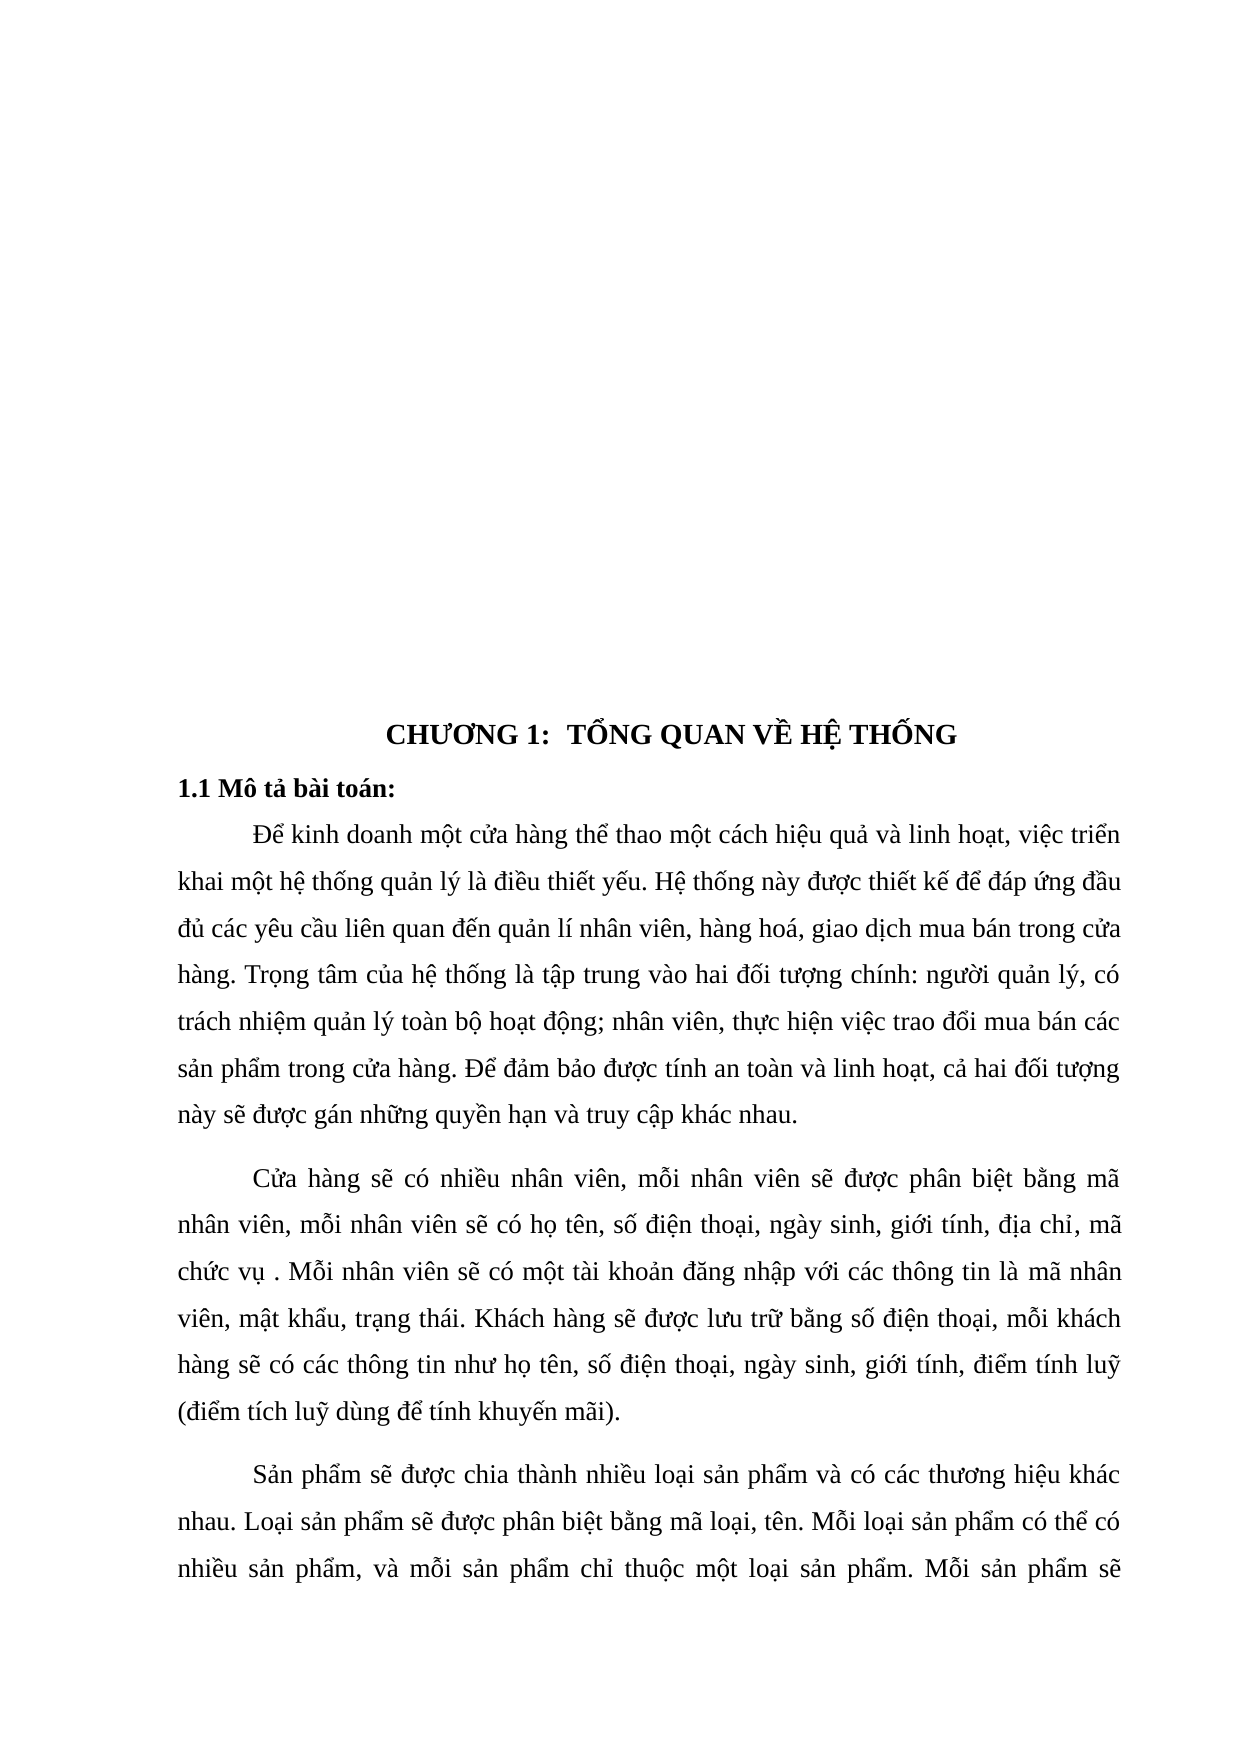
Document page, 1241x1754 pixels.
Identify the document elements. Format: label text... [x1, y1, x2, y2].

subtitle 1.1 Mô tả bài toán: [177, 772, 1122, 803]
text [177, 1459, 1122, 1583]
text Để kinh doanh một cửa hàng thể thao một cách hiệu quả và linh hoạt, việc triển khai một hệ thống quản lý là điều thiết yếu. Hệ thống này được thiết kế để đáp ứng đầu đủ các yêu cầu liên quan đến quản lí nhân viên, hàng hoá, giao dịch mua bán trong cửa hàng. Trọng tâm của hệ thống là tập trung vào hai đối tượng chính: người quản lý, có trách nhiệm quản lý toàn bộ hoạt động; nhân viên, thực hiện việc trao đổi mua bán các sản phẩm trong cửa hàng. Để đảm bảo được tính an toàn và linh hoạt, cả hai đối tượng này sẽ được gán những quyền hạn và truy cập khác nhau. [177, 819, 1122, 1130]
text Cửa hàng sẽ có nhiều nhân viên, mỗi nhân viên sẽ được phân biệt bằng mã nhân viên, mỗi nhân viên sẽ có họ tên, số điện thoại, ngày sinh, giới tính, địa chỉ, mã chức vụ . Mỗi nhân viên sẽ có một tài khoản đăng nhập với các thông tin là mã nhân viên, mật khẩu, trạng thái. Khách hàng sẽ được lưu trữ bằng số điện thoại, mỗi khách hàng sẽ có các thông tin như họ tên, số điện thoại, ngày sinh, giới tính, điểm tính luỹ (điểm tích luỹ dùng để tính khuyến mãi). [177, 1162, 1122, 1426]
subtitle TỔNG QUAN VỀ HỆ THỐNG [221, 717, 1122, 751]
